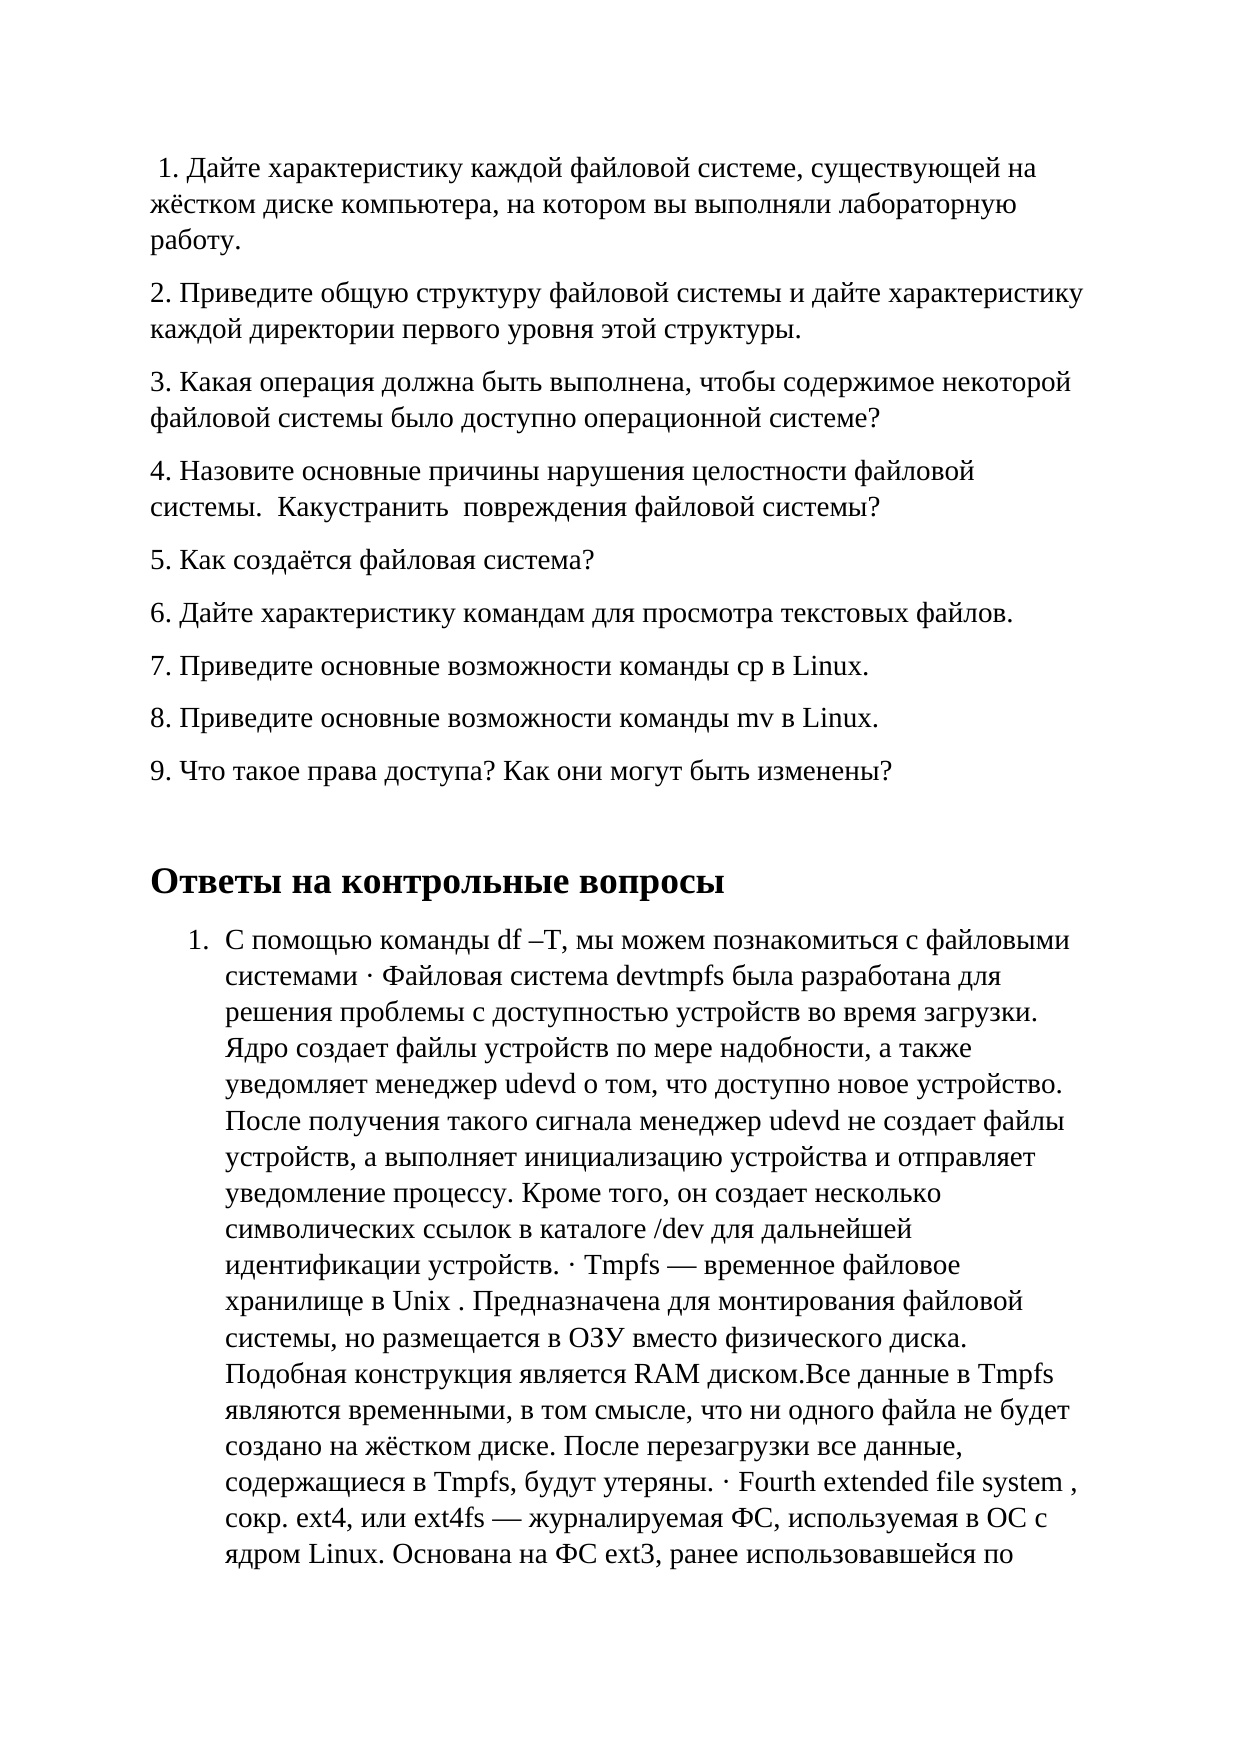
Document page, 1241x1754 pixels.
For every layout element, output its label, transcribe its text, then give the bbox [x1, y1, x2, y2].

text 3. Какая операция должна быть выполнена, чтобы содержимое некоторой файловой системы было доступно операционной системе? [150, 364, 1090, 434]
text 1. Дайте характеристику каждой файловой системе, существующей на жёстком диске компьютера, на котором вы выполняли лабораторную работу. [150, 150, 1090, 256]
text 6. Дайте характеристику командам для просмотра текстовых файлов. [150, 595, 1090, 628]
text Ответы на контрольные вопросы [150, 859, 1090, 902]
text 5. Как создаётся файловая система? [150, 542, 1090, 576]
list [187, 922, 1090, 1570]
text 7. Приведите основные возможности команды cp в Linux. [150, 648, 1090, 681]
text 2. Приведите общую структуру файловой системы и дайте характеристику каждой директории первого уровня этой структуры. [150, 275, 1090, 345]
text 9. Что такое права доступа? Как они могут быть изменены? [150, 753, 1090, 787]
text 4. Назовите основные причины нарушения целостности файловой системы. Какустранить повреждения файловой системы? [150, 453, 1090, 523]
text 8. Приведите основные возможности команды mv в Linux. [150, 700, 1090, 734]
